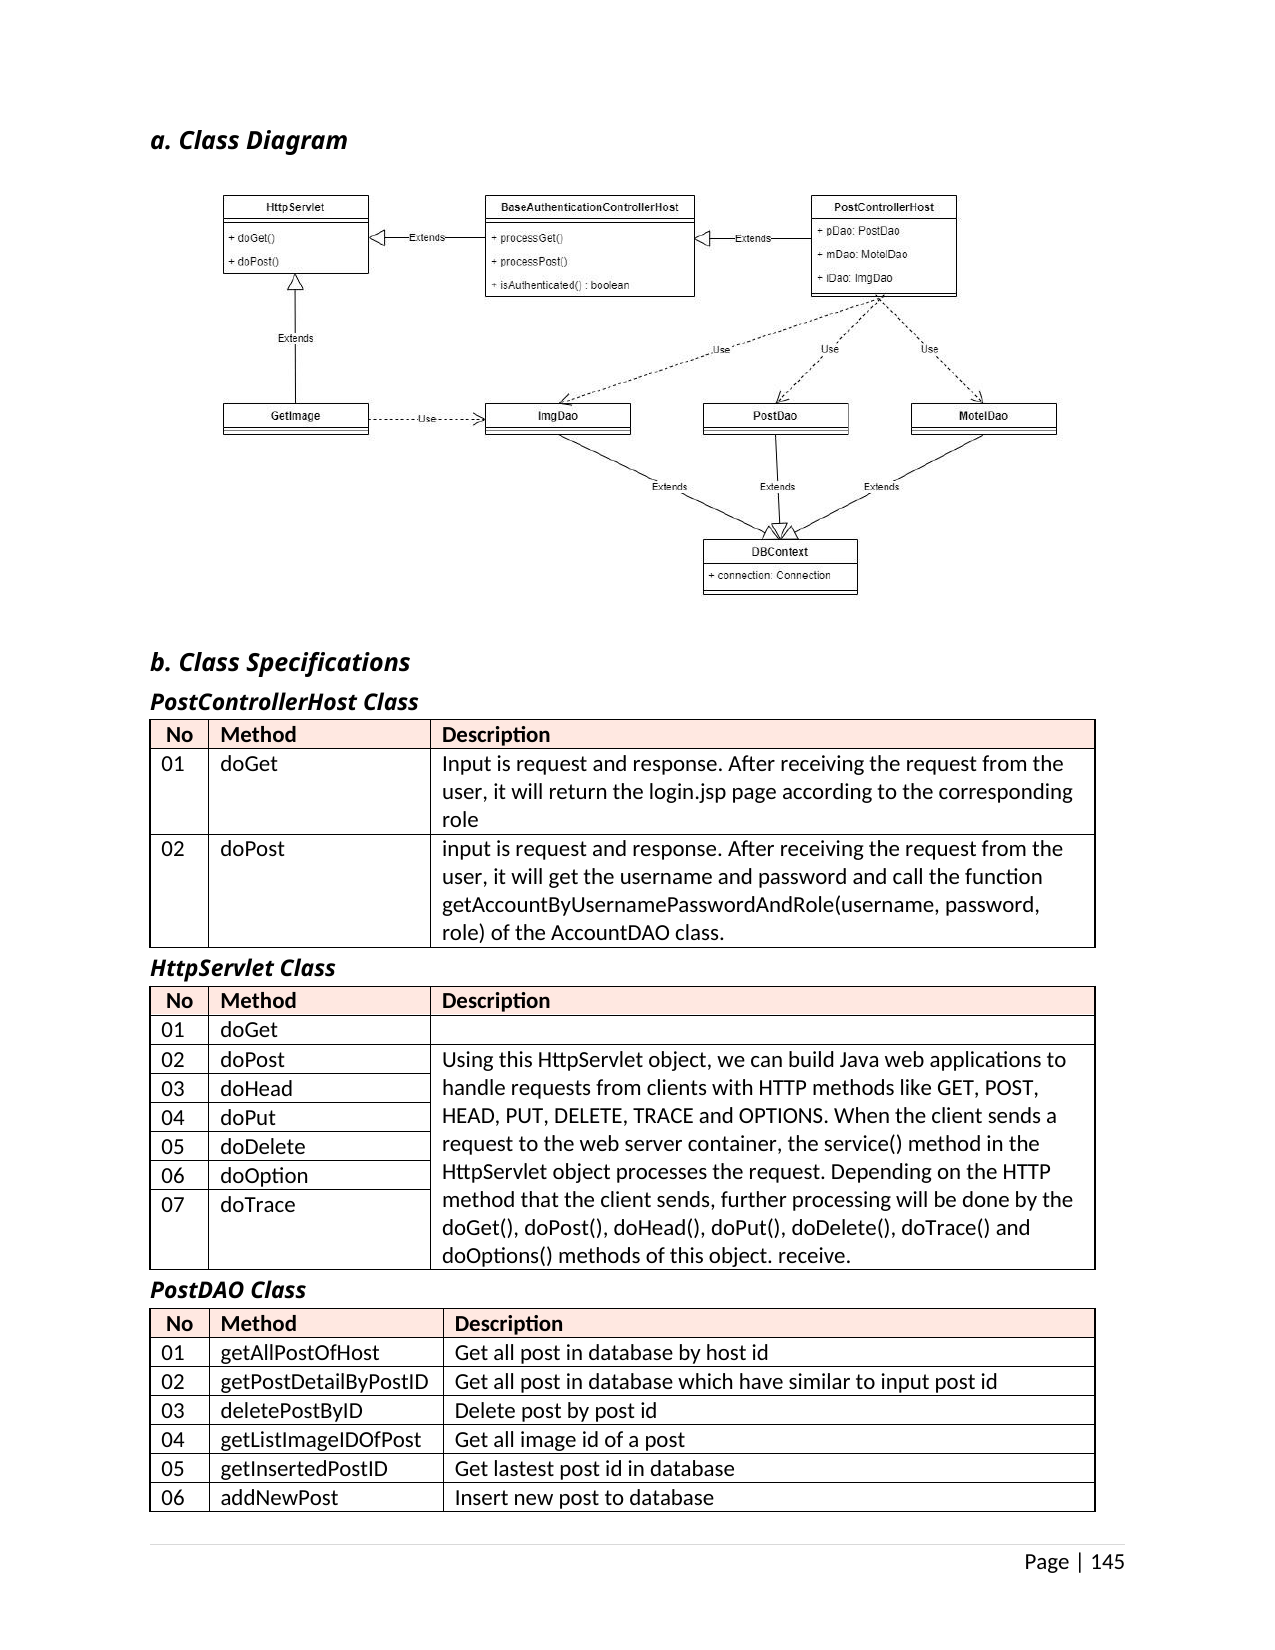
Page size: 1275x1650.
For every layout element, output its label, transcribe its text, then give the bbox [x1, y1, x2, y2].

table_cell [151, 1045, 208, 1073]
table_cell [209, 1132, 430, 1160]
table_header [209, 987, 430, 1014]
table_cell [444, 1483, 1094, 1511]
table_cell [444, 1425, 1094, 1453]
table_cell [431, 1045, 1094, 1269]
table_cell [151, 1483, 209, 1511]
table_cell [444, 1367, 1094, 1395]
picture [150, 159, 1125, 626]
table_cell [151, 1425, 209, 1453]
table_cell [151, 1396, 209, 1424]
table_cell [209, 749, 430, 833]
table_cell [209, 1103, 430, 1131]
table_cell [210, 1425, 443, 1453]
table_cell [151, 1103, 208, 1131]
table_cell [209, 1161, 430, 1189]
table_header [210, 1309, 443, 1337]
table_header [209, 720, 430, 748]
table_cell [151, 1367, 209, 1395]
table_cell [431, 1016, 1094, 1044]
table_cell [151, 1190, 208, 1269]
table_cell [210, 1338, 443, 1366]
subtitle b. Class Specifications [150, 644, 1125, 679]
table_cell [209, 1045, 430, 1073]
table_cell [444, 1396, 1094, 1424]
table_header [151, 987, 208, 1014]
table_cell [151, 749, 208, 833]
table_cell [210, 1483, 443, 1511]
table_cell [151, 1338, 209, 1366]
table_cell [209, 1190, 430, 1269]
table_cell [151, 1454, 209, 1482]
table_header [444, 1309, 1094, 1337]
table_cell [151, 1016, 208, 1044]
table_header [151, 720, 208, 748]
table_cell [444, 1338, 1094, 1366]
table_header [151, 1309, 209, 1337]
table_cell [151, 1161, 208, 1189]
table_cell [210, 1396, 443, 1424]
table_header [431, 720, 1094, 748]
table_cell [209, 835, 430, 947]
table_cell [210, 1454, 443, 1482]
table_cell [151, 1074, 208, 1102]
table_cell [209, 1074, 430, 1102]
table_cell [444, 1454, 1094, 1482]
subtitle a. Class Diagram [150, 122, 1125, 156]
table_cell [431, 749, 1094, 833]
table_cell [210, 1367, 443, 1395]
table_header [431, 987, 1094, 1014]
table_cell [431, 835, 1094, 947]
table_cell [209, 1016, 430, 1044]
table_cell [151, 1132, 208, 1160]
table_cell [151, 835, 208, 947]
